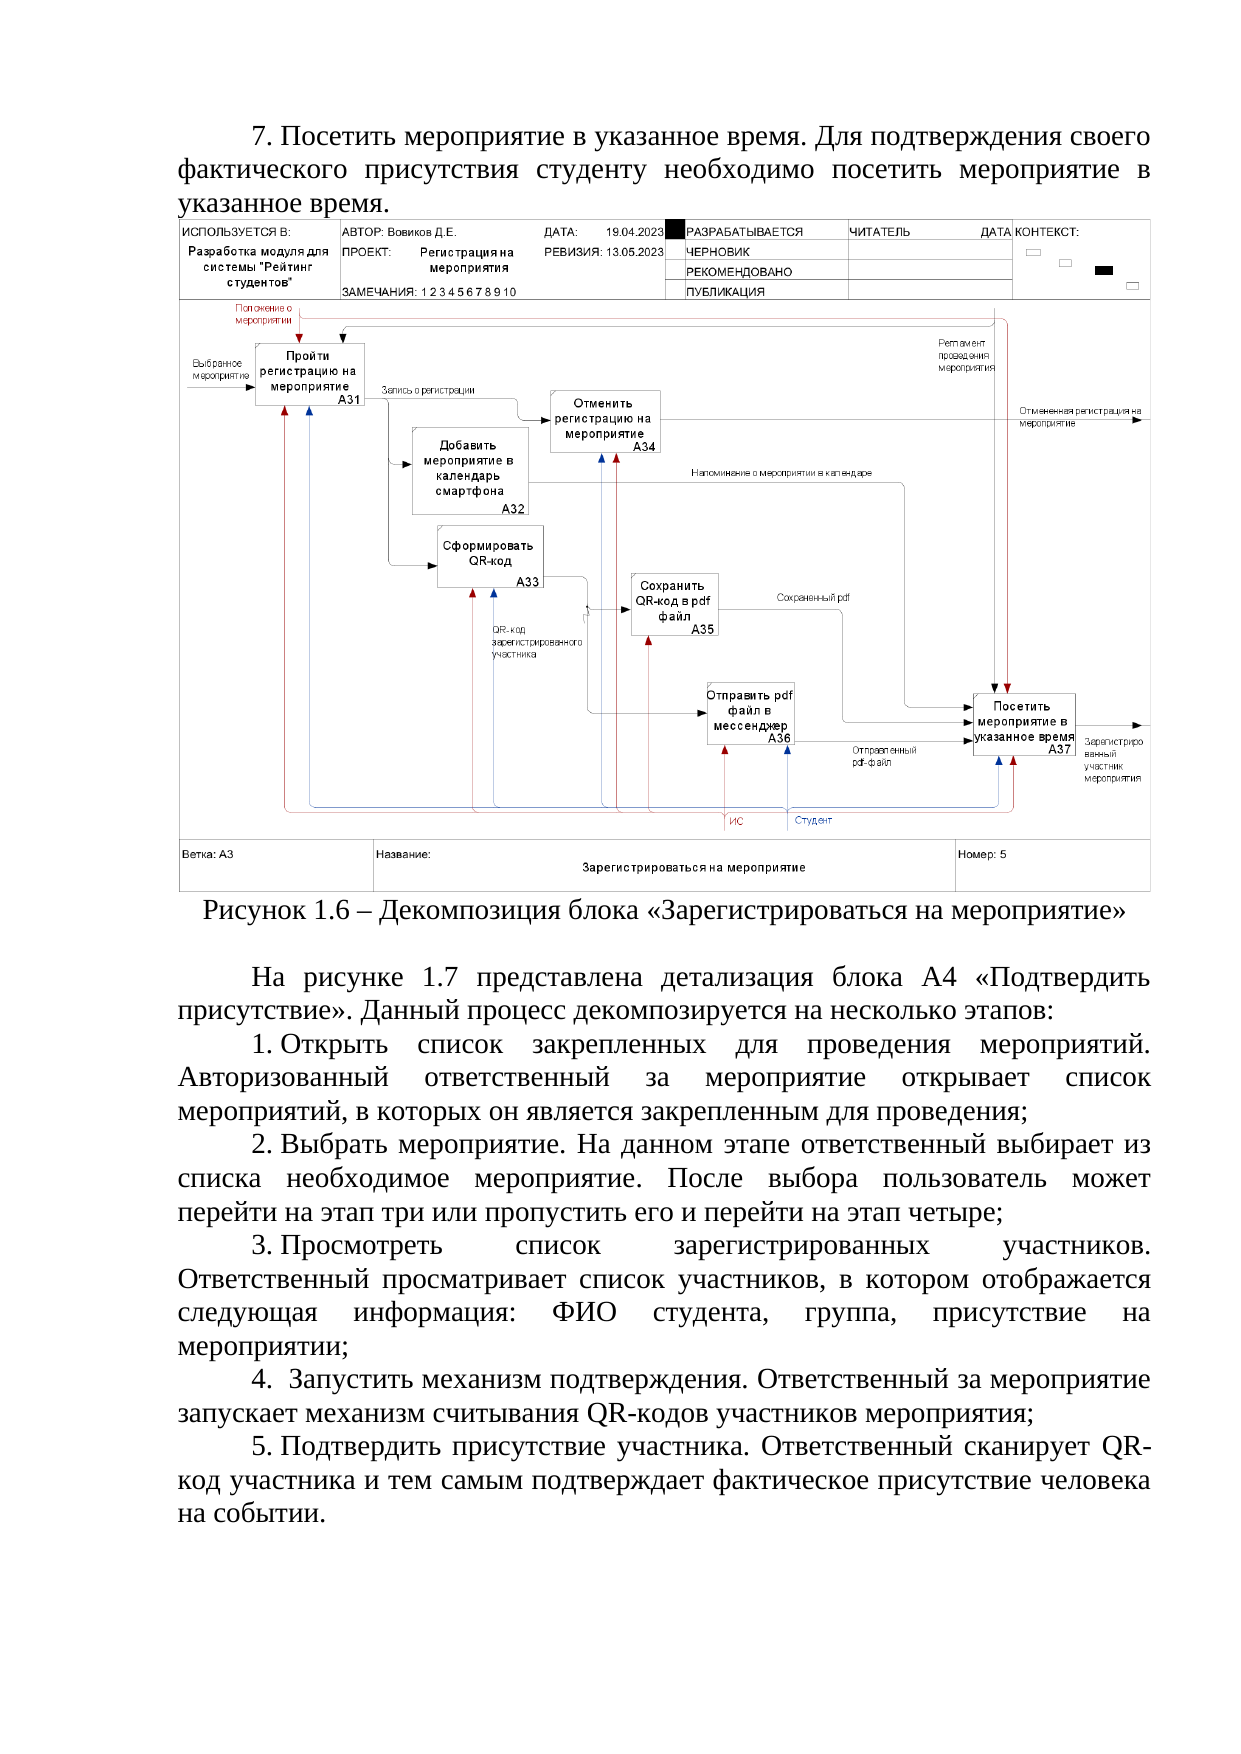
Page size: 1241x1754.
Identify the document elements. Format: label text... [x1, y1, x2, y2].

list Посетить мероприятие в указанное время. Для подтверждения своего фактического присутствия студенту необходимо посетить мероприятие в указанное время. [177, 118, 1152, 219]
list Открыть список закрепленных для проведения мероприятий. Авторизованный ответственный за мероприятие открывает список мероприятий, в которых он является закрепленным для проведения; [177, 1026, 1152, 1127]
text Рисунок 1.6 – Декомпозиция блока «Зарегистрироваться на мероприятие» [177, 892, 1152, 925]
list Подтвердить присутствие участника. Ответственный сканирует QR-код участника и тем самым подтверждает фактическое присутствие человека на событии. [177, 1428, 1152, 1529]
list Выбрать мероприятие. На данном этапе ответственный выбирает из списка необходимое мероприятие. После выбора пользователь может перейти на этап три или пропустить его и перейти на этап четыре; [177, 1127, 1152, 1227]
picture [178, 218, 1151, 892]
list Просмотреть список зарегистрированных участников. Ответственный просматривает список участников, в котором отображается следующая информация: ФИО студента, группа, присутствие на мероприятии; [177, 1227, 1152, 1361]
text На рисунке 1.7 представлена детализация блока А4 «Подтвердить присутствие». Данный процесс декомпозируется на несколько этапов: [177, 959, 1152, 1026]
list Запустить механизм подтверждения. Ответственный за мероприятие запускает механизм считывания QR-кодов участников мероприятия; [177, 1361, 1152, 1428]
